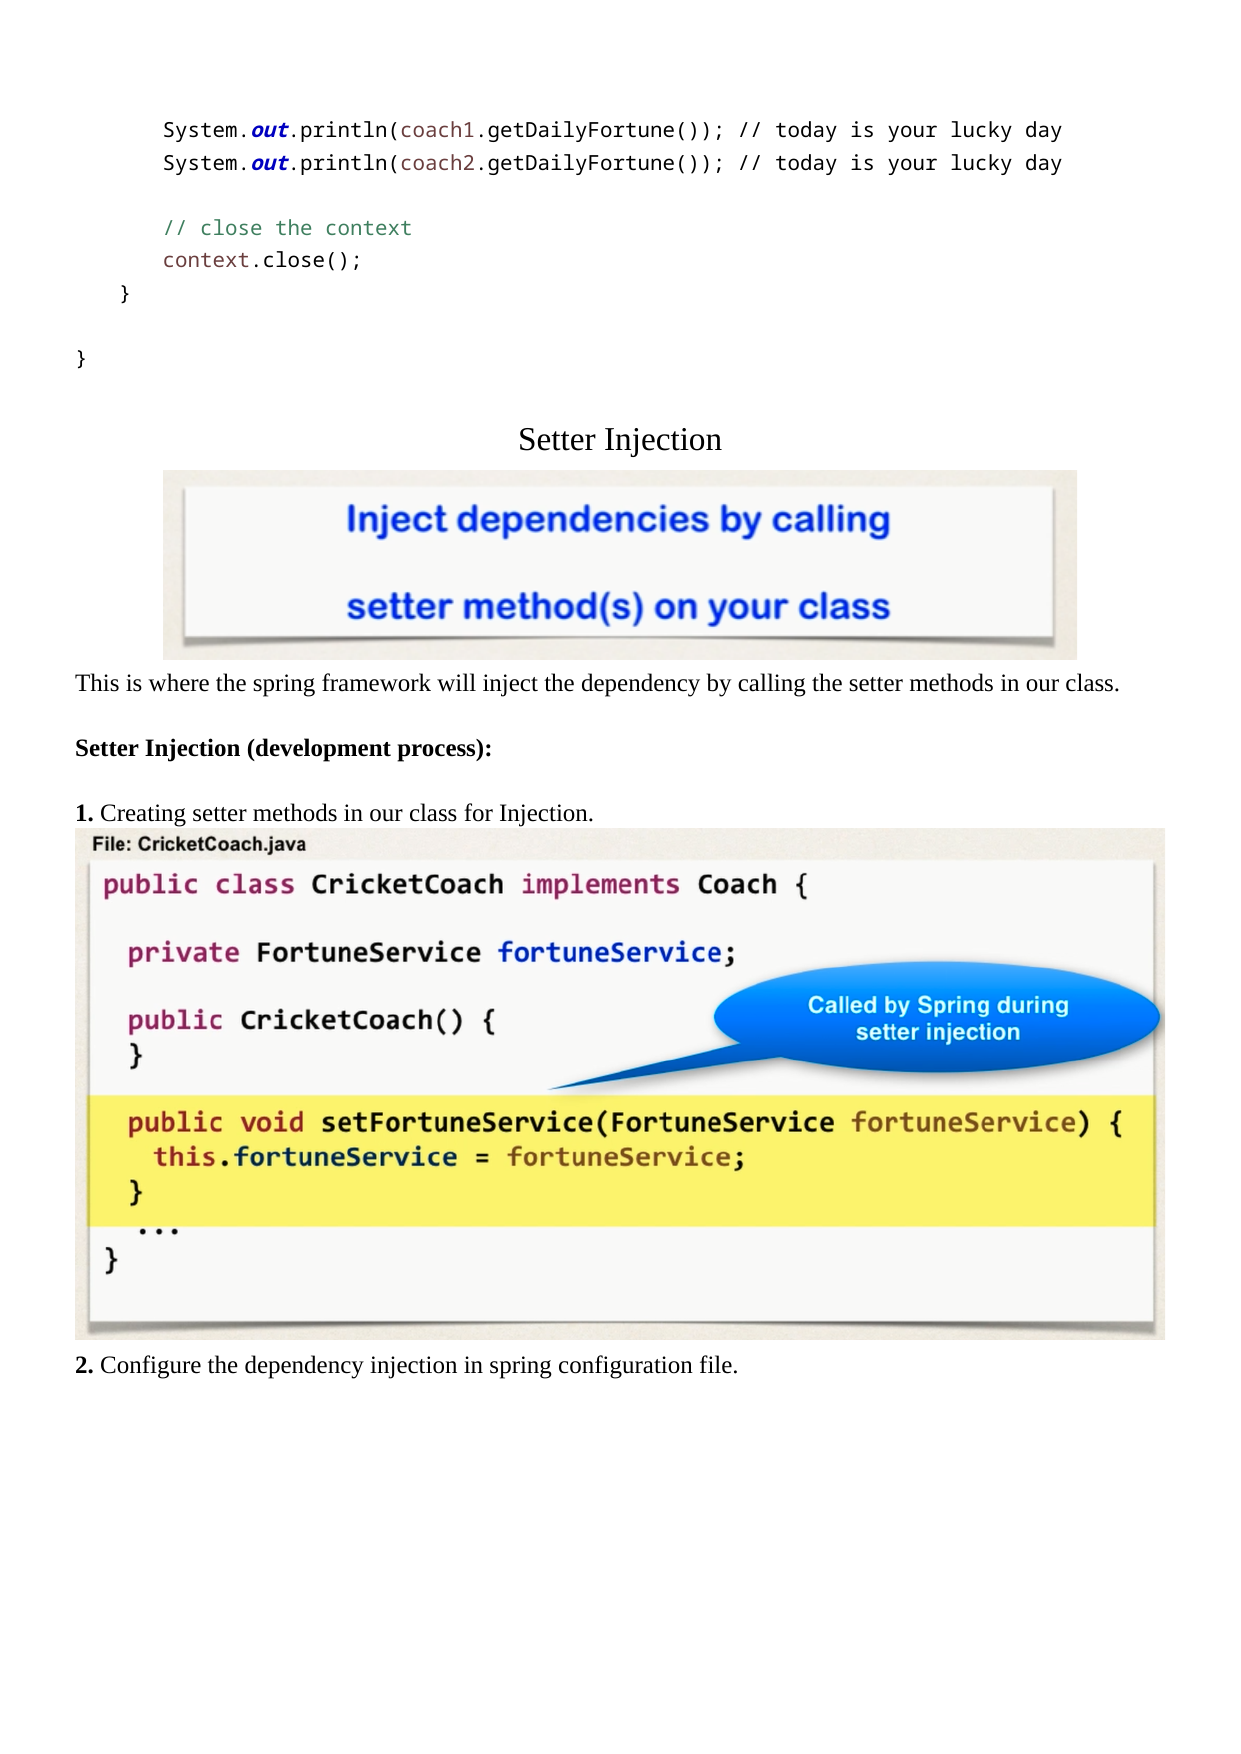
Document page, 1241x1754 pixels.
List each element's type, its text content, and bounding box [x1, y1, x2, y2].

text Setter Injection (development process): [75, 731, 1165, 763]
text context.close(); [75, 243, 1165, 276]
picture [163, 470, 1078, 660]
text } [75, 276, 1165, 308]
text // close the context [75, 211, 1165, 243]
text } [75, 341, 1165, 373]
text Setter Injection [75, 406, 1165, 471]
text This is where the spring framework will inject the dependency by calling the setter methods in our class. [75, 666, 1165, 698]
list Creating setter methods in our class for Injection. [75, 796, 1165, 828]
text System.out.println(coach1.getDailyFortune()); // today is your lucky day [75, 113, 1165, 146]
picture [75, 828, 1166, 1340]
text System.out.println(coach2.getDailyFortune()); // today is your lucky day [75, 146, 1165, 178]
list Configure the dependency injection in spring configuration file. [75, 1348, 1165, 1381]
